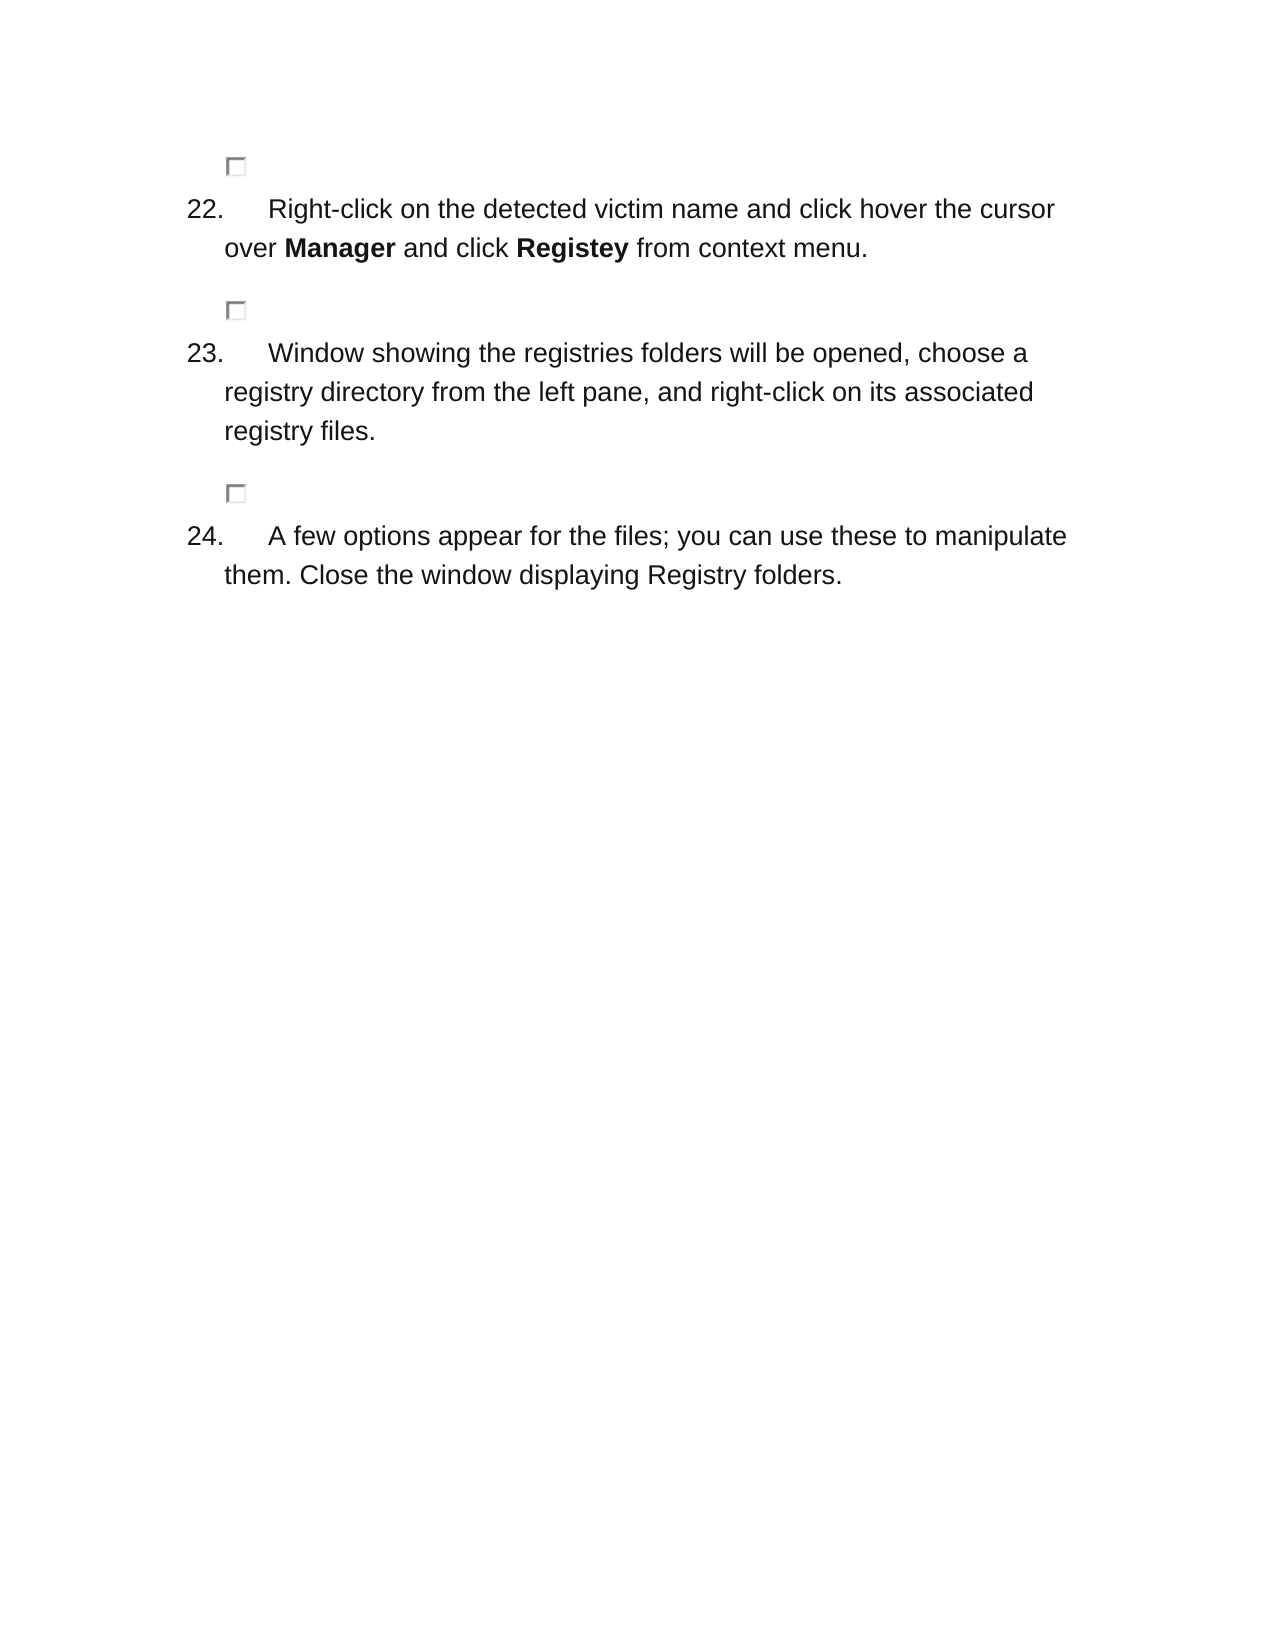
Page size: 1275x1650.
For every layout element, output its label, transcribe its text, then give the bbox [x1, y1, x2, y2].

list Right-click on the detected victim name and click hover the cursor over Manager and click Registey from context menu. [187, 150, 1094, 263]
list Window showing the registries folders will be opened, choose a registry directory from the left pane, and right-click on its associated registry files. [187, 294, 1094, 446]
list A few options appear for the files; you can use these to manipulate them. Close the window displaying Registry folders. [187, 477, 1094, 590]
